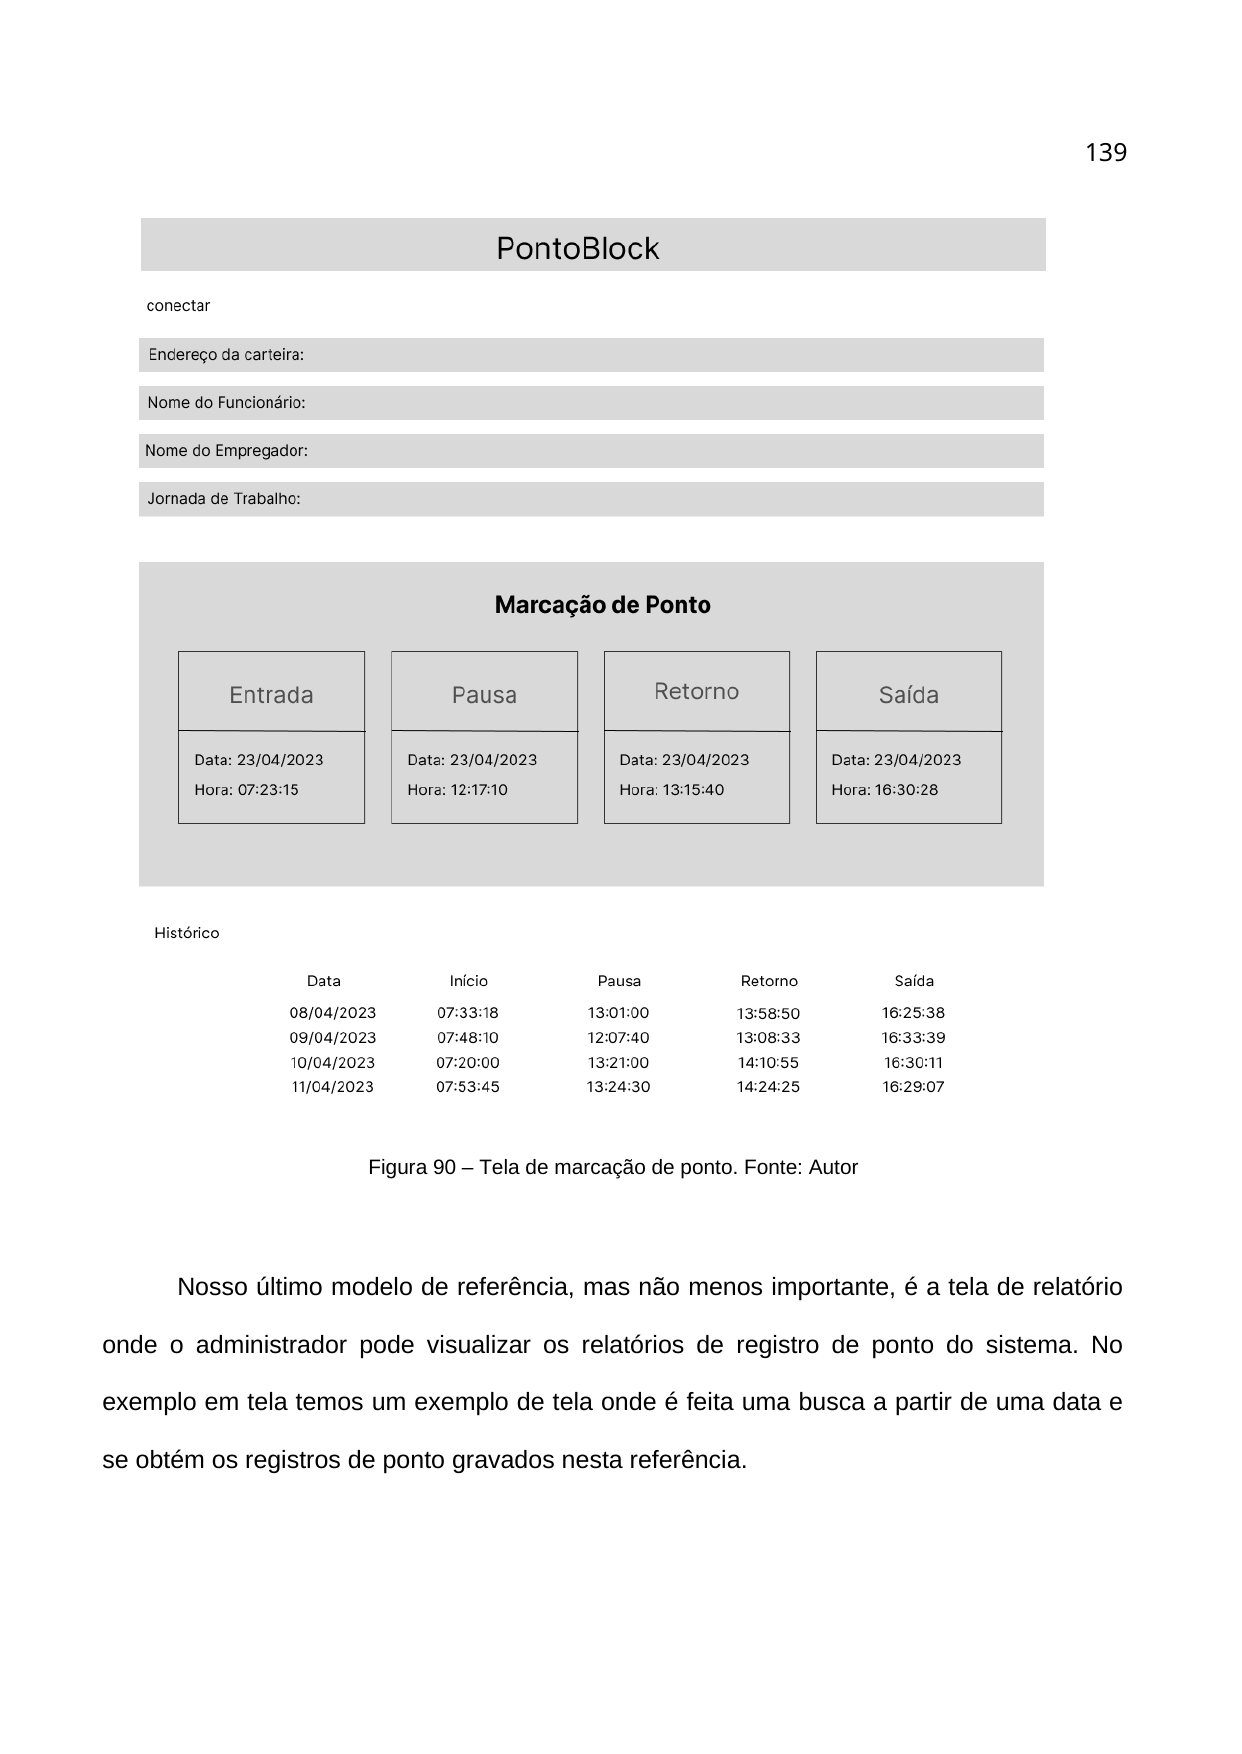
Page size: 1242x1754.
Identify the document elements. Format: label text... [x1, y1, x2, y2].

text Figura 90 – Tela de marcação de ponto. Fonte: Autor [102, 1155, 1125, 1179]
text Nosso último modelo de referência, mas não menos importante, é a tela de relatório onde o administrador pode visualizar os relatórios de registro de ponto do sistema. No exemplo em tela temos um exemplo de tela onde é feita uma busca a partir de uma data e se obtém os registros de ponto gravados nesta referência. [102, 1272, 1125, 1473]
picture [102, 172, 1091, 1118]
